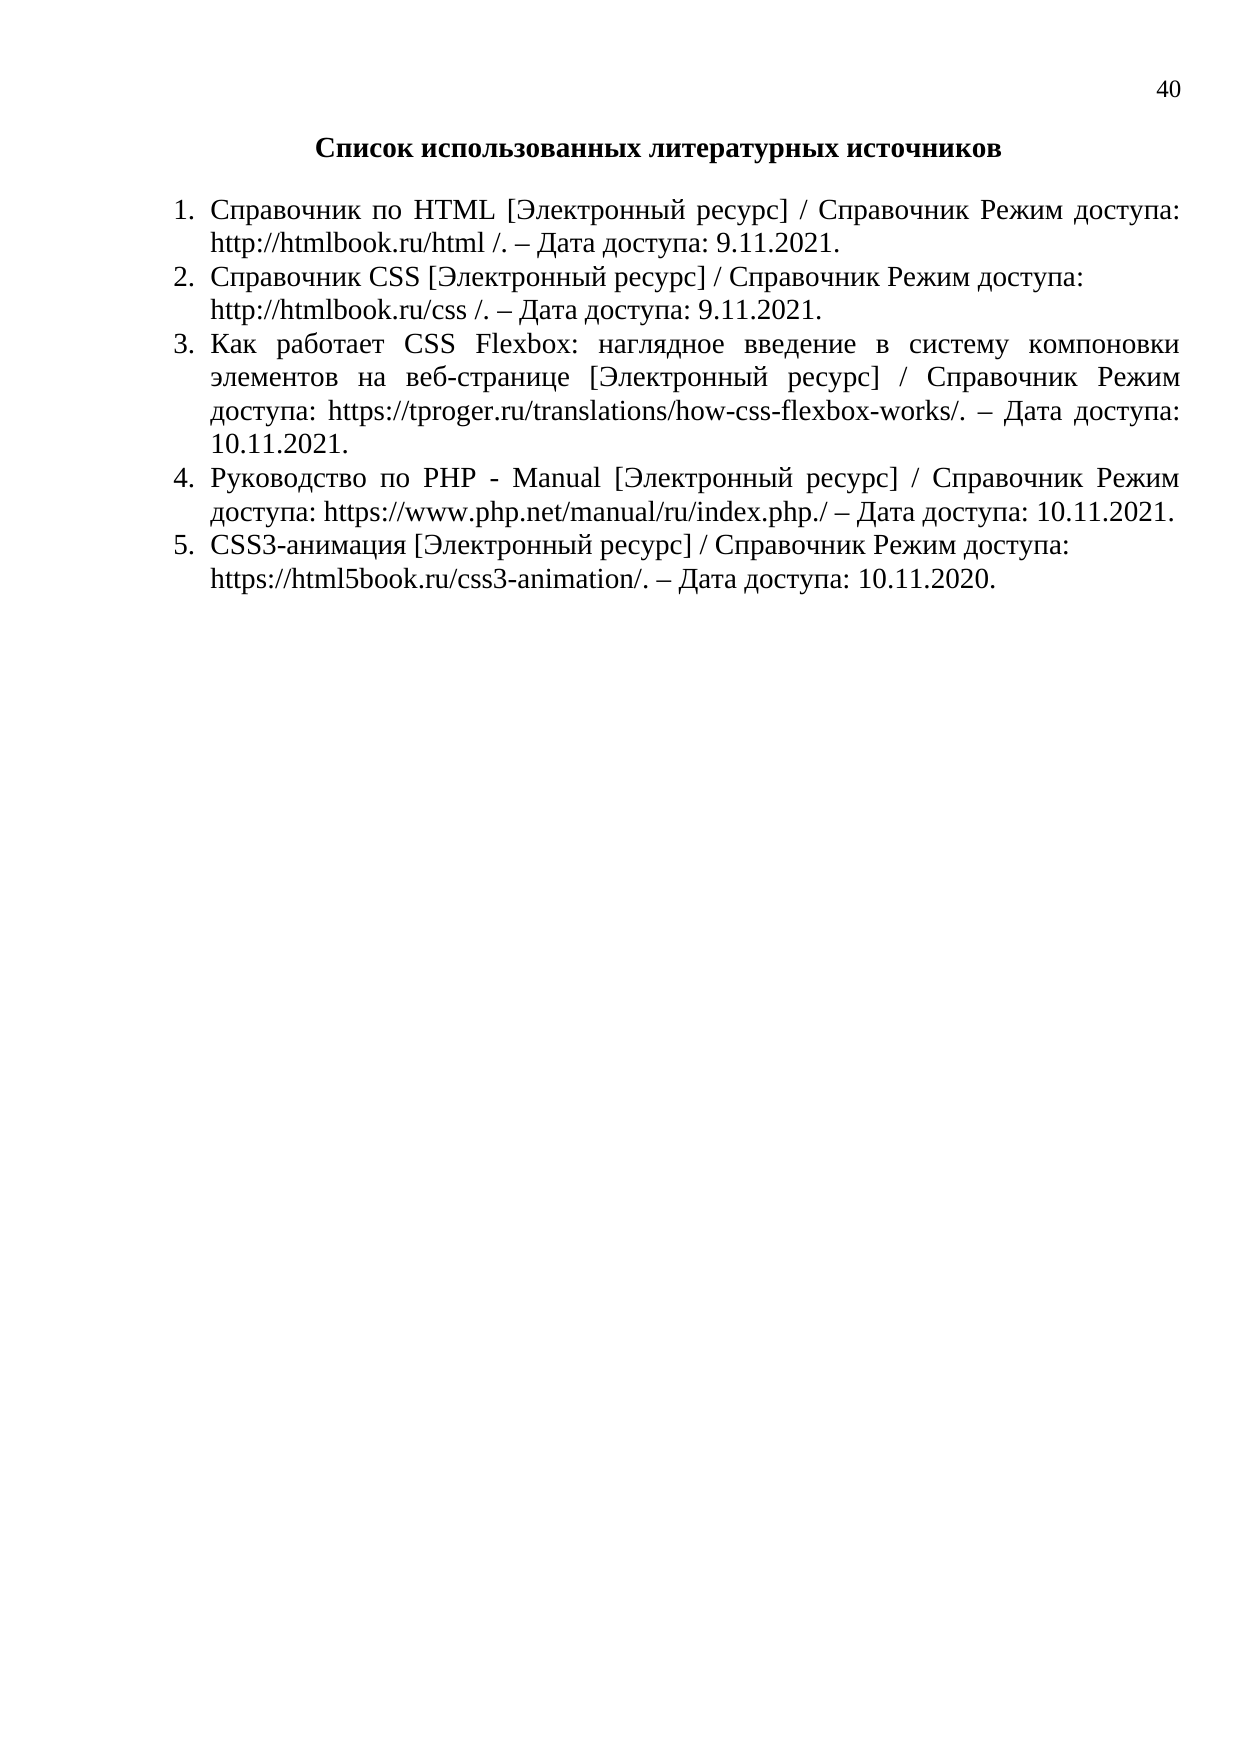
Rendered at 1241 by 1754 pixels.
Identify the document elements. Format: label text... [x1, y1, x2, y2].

list Справочник CSS [Электронный ресурс] / Справочник Режим доступа: http://htmlbook.ru/css /. – Дата доступа: 9.11.2021. [173, 259, 1181, 326]
list CSS3-анимация [Электронный ресурс] / Справочник Режим доступа: https://html5book.ru/css3-animation/. – Дата доступа: 10.11.2020. [173, 527, 1181, 594]
list Справочник по HTML [Электронный ресурс] / Справочник Режим доступа: http://htmlbook.ru/html /. – Дата доступа: 9.11.2021. [173, 192, 1181, 259]
list Как работает CSS Flexbox: наглядное введение в систему компоновки элементов на веб-странице [Электронный ресурс] / Справочник Режим доступа: https://tproger.ru/translations/how-css-flexbox-works/. – Дата доступа: 10.11.2021. [173, 326, 1181, 460]
list Руководство по PHP - Manual [Электронный ресурс] / Справочник Режим доступа: https://www.php.net/manual/ru/index.php./ – Дата доступа: 10.11.2021. [173, 460, 1181, 527]
subtitle Список использованных литературных источников [136, 131, 1181, 164]
